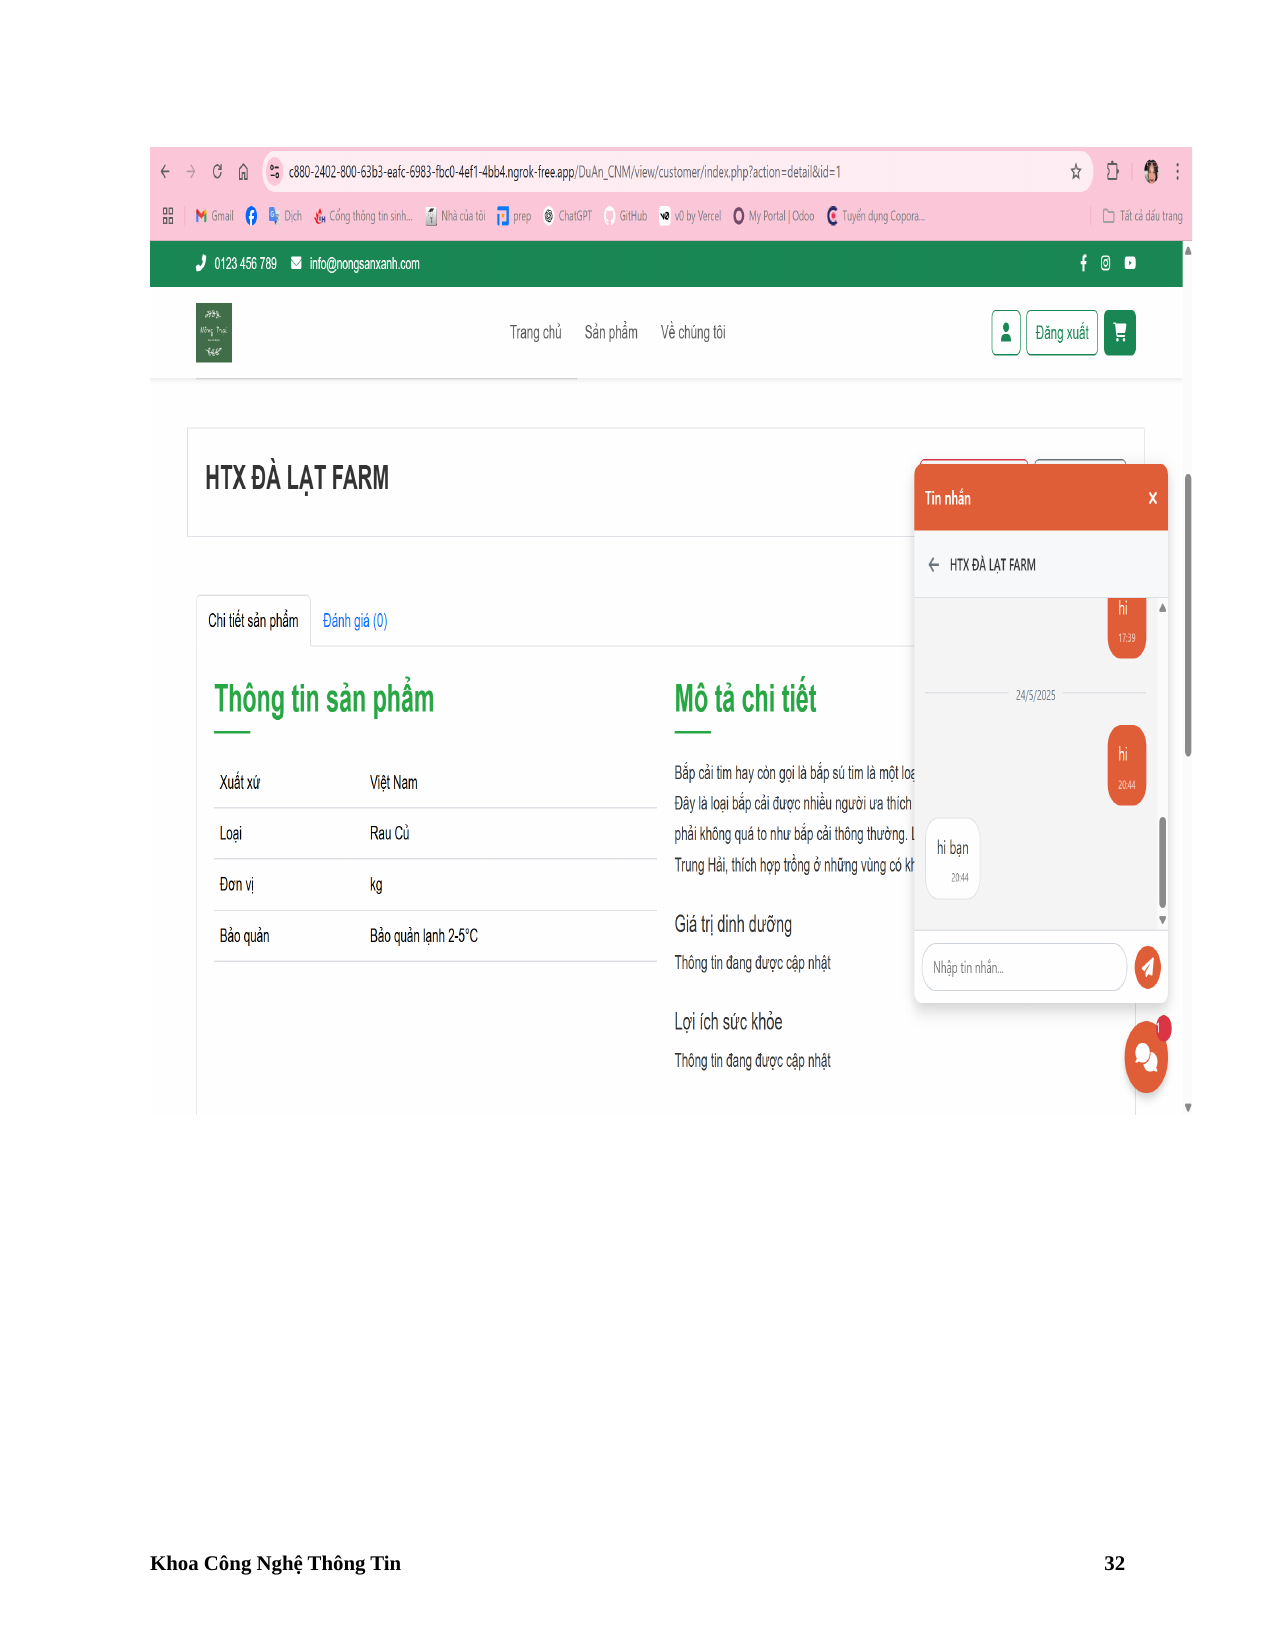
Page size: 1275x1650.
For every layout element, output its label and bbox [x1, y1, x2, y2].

picture [150, 147, 1193, 1115]
